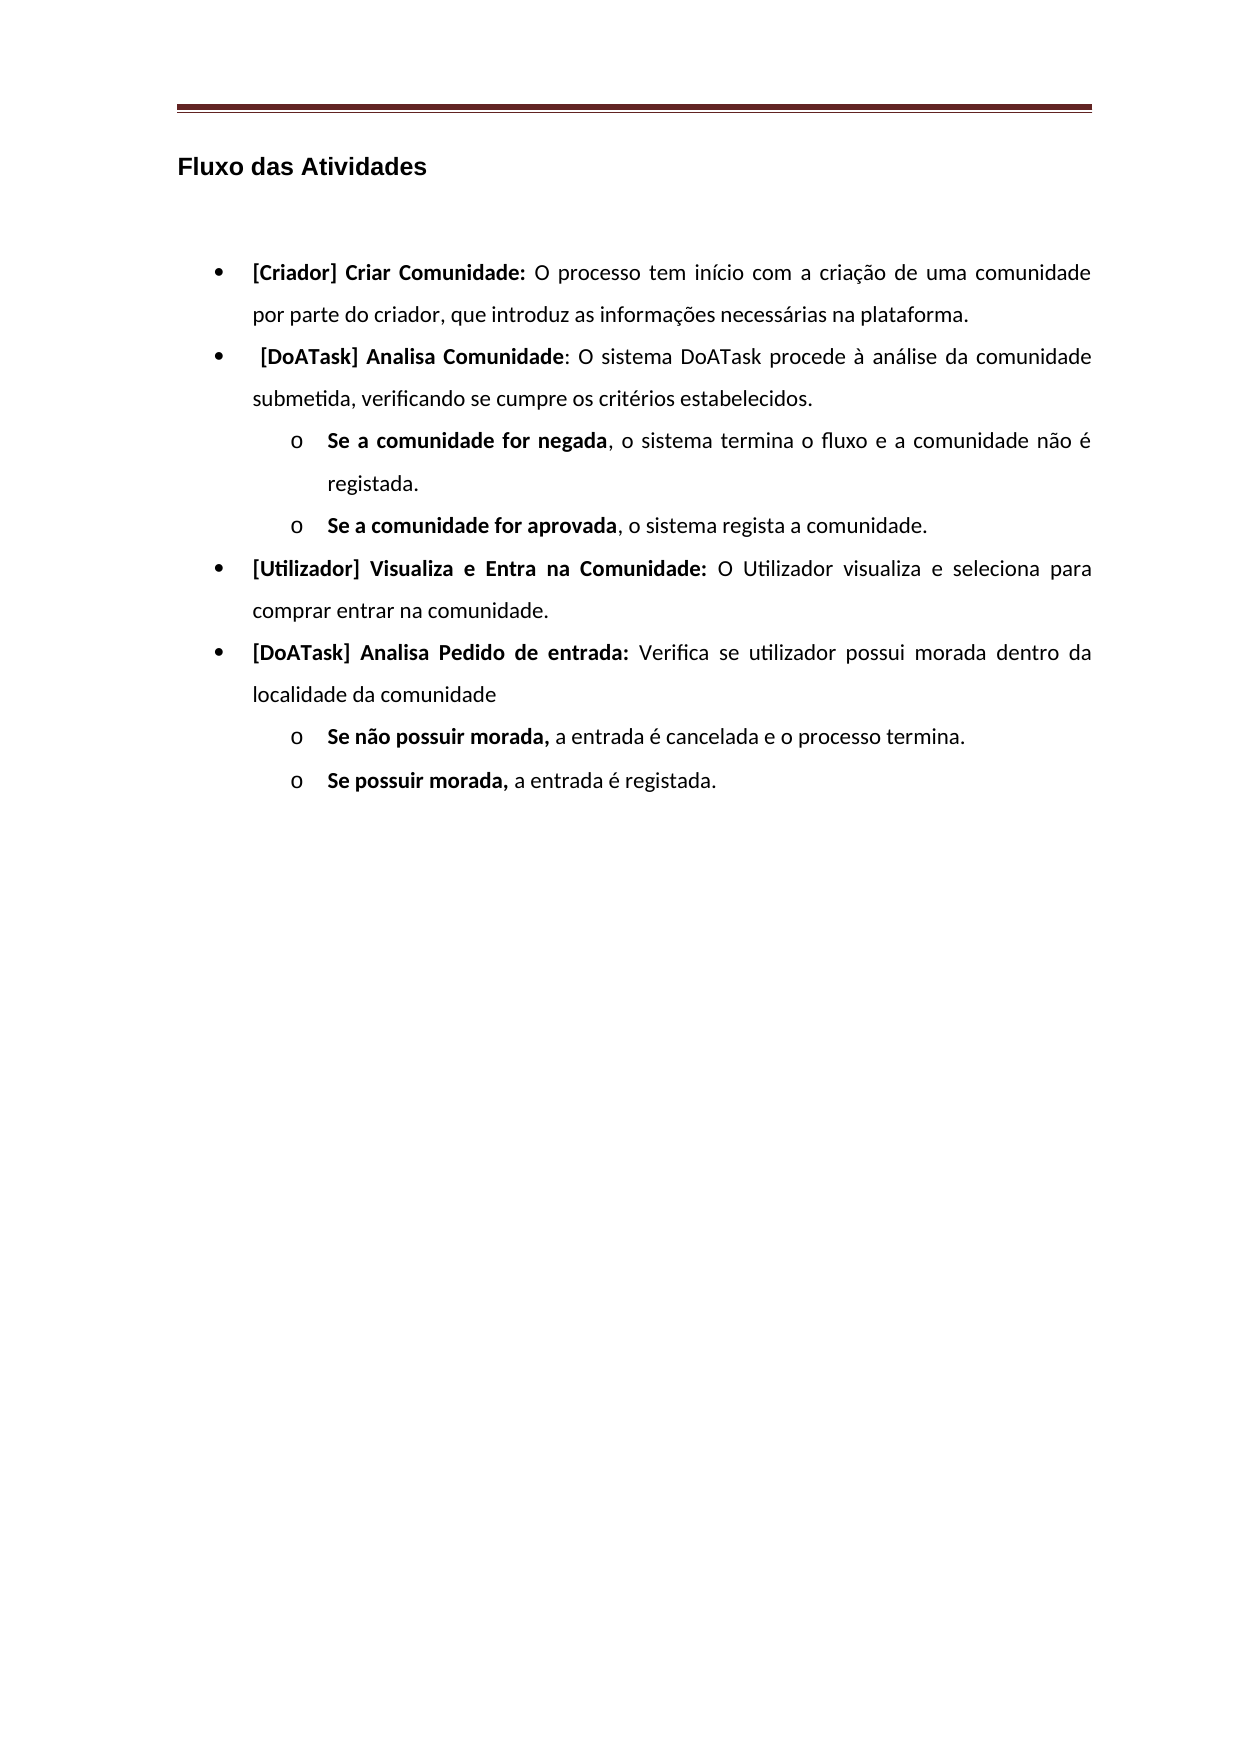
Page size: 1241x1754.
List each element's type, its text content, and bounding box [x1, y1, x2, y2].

list [Criador] Criar Comunidade: O processo tem início com a criação de uma comunidade por parte do criador, que introduz as informações necessárias na plataforma. [215, 258, 1092, 328]
list [DoATask] Analisa Comunidade: O sistema DoATask procede à análise da comunidade submetida, verificando se cumpre os critérios estabelecidos. [215, 342, 1092, 412]
list Se a comunidade for negada, o sistema termina o fluxo e a comunidade não é registada. [290, 426, 1092, 497]
list Se possuir morada, a entrada é registada. [290, 766, 1092, 795]
list [Utilizador] Visualiza e Entra na Comunidade: O Utilizador visualiza e seleciona para comprar entrar na comunidade. [215, 554, 1092, 624]
subtitle Fluxo das Atividades [177, 152, 1092, 181]
list Se a comunidade for aprovada, o sistema regista a comunidade. [290, 511, 1092, 540]
list Se não possuir morada, a entrada é cancelada e o processo termina. [290, 722, 1092, 752]
list [DoATask] Analisa Pedido de entrada: Verifica se utilizador possui morada dentro da localidade da comunidade [215, 638, 1092, 708]
